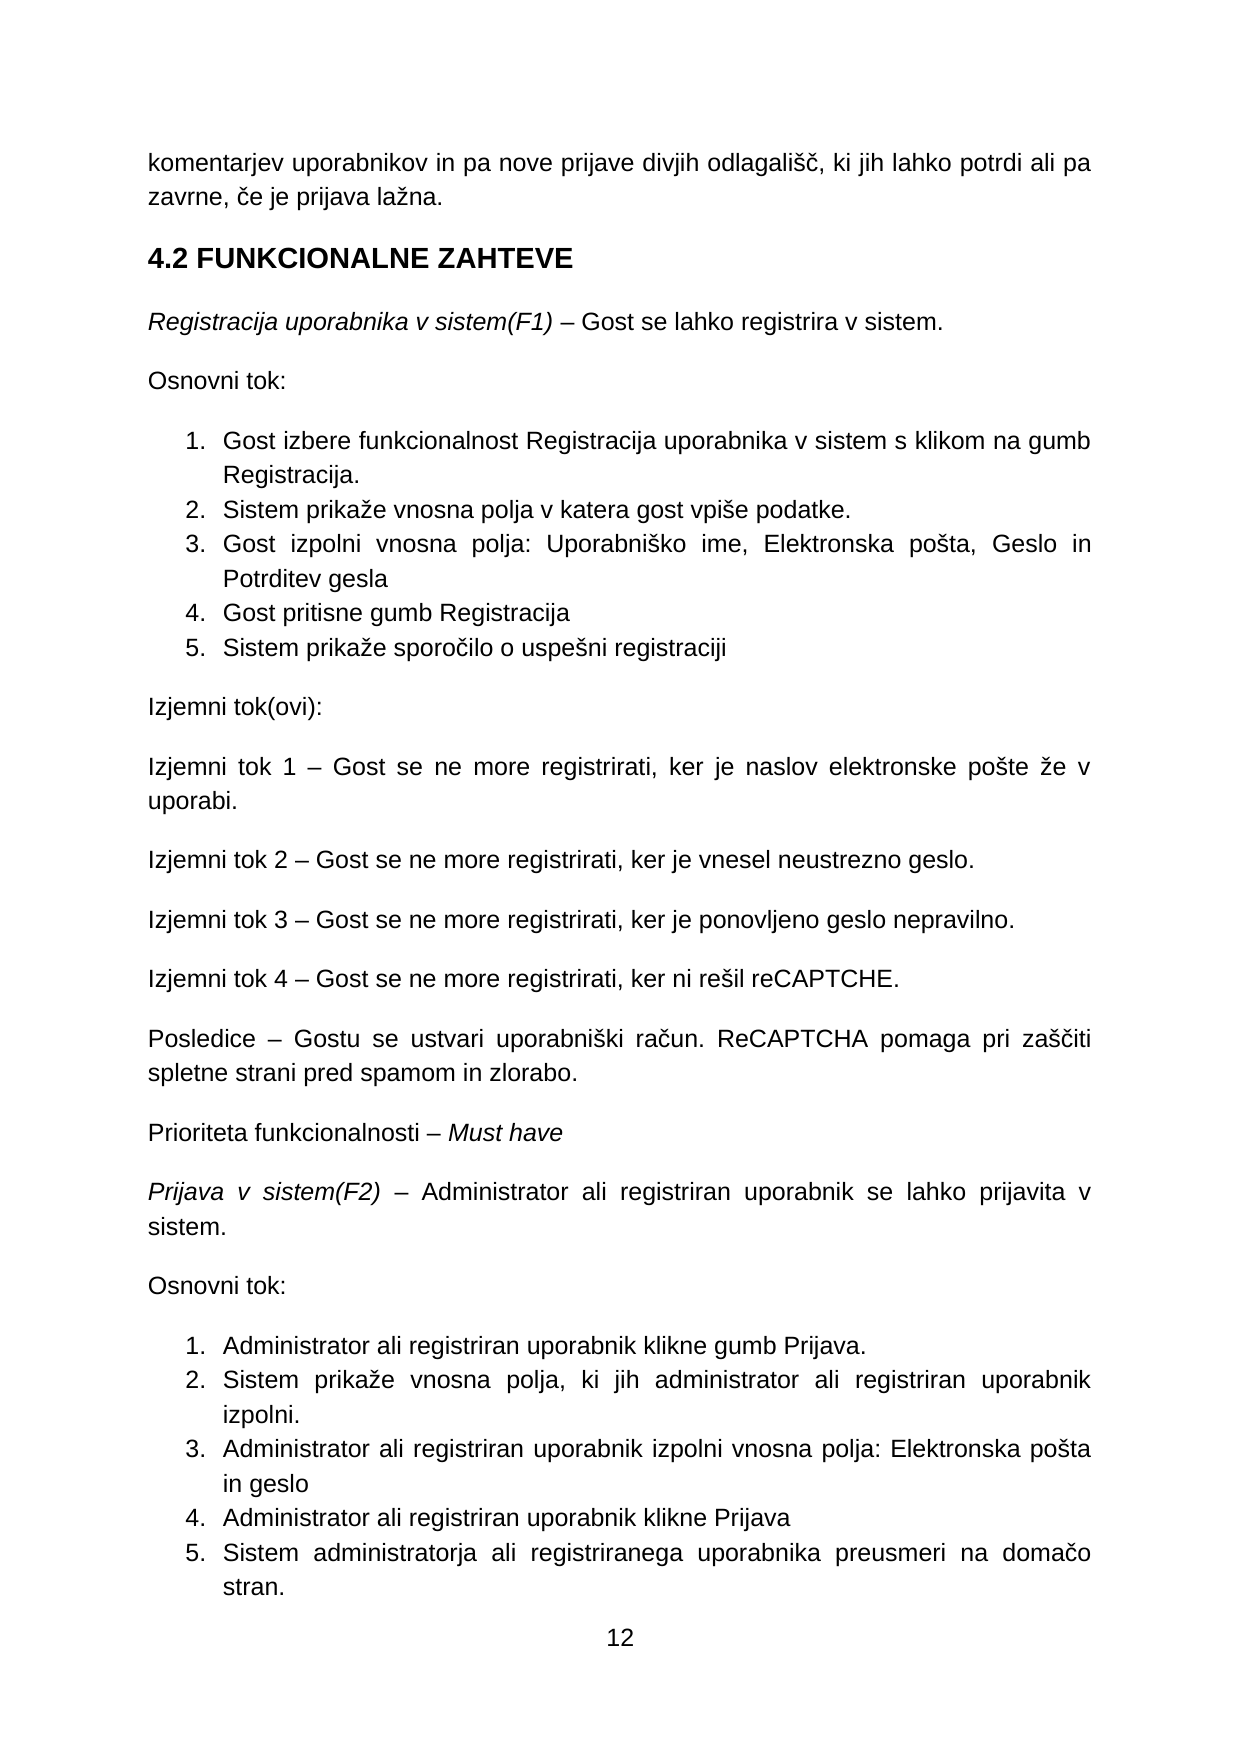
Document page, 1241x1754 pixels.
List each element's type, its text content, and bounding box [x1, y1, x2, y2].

text Izjemni tok 1 – Gost se ne more registrirati, ker je naslov elektronske pošte že v uporabi. [148, 752, 1093, 815]
list Sistem prikaže vnosna polja, ki jih administrator ali registriran uporabnik izpolni. [185, 1365, 1093, 1428]
text Posledice – Gostu se ustvari uporabniški račun. ReCAPTCHA pomaga pri zaščiti spletne strani pred spamom in zlorabo. [148, 1024, 1093, 1087]
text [148, 148, 1093, 211]
list Administrator ali registriran uporabnik klikne gumb Prijava. [185, 1331, 1093, 1359]
text Registracija uporabnika v sistem(F1) – Gost se lahko registrira v sistem. [148, 307, 1093, 336]
text Prijava v sistem(F2) – Administrator ali registriran uporabnik se lahko prijavita v sistem. [148, 1177, 1093, 1241]
text Izjemni tok(ovi): [148, 692, 1093, 721]
text Prioriteta funkcionalnosti – Must have [148, 1118, 1093, 1147]
text Izjemni tok 2 – Gost se ne more registrirati, ker je vnesel neustrezno geslo. [148, 846, 1093, 874]
list Administrator ali registriran uporabnik klikne Prijava [185, 1503, 1093, 1532]
list Sistem prikaže sporočilo o uspešni registraciji [185, 633, 1093, 661]
list Gost izbere funkcionalnost Registracija uporabnika v sistem s klikom na gumb Registracija. [185, 426, 1093, 489]
list Administrator ali registriran uporabnik izpolni vnosna polja: Elektronska pošta in geslo [185, 1434, 1093, 1497]
list Gost pritisne gumb Registracija [185, 598, 1093, 627]
list Gost izpolni vnosna polja: Uporabniško ime, Elektronska pošta, Geslo in Potrditev gesla [185, 529, 1093, 592]
text Osnovni tok: [148, 1271, 1093, 1300]
subtitle 4.2 FUNKCIONALNE ZAHTEVE [148, 242, 1093, 275]
text Osnovni tok: [148, 366, 1093, 395]
list Sistem administratorja ali registriranega uporabnika preusmeri na domačo stran. [185, 1538, 1093, 1601]
text Izjemni tok 3 – Gost se ne more registrirati, ker je ponovljeno geslo nepravilno. [148, 905, 1093, 934]
text Izjemni tok 4 – Gost se ne more registrirati, ker ni rešil reCAPTCHE. [148, 964, 1093, 993]
list Sistem prikaže vnosna polja v katera gost vpiše podatke. [185, 495, 1093, 523]
